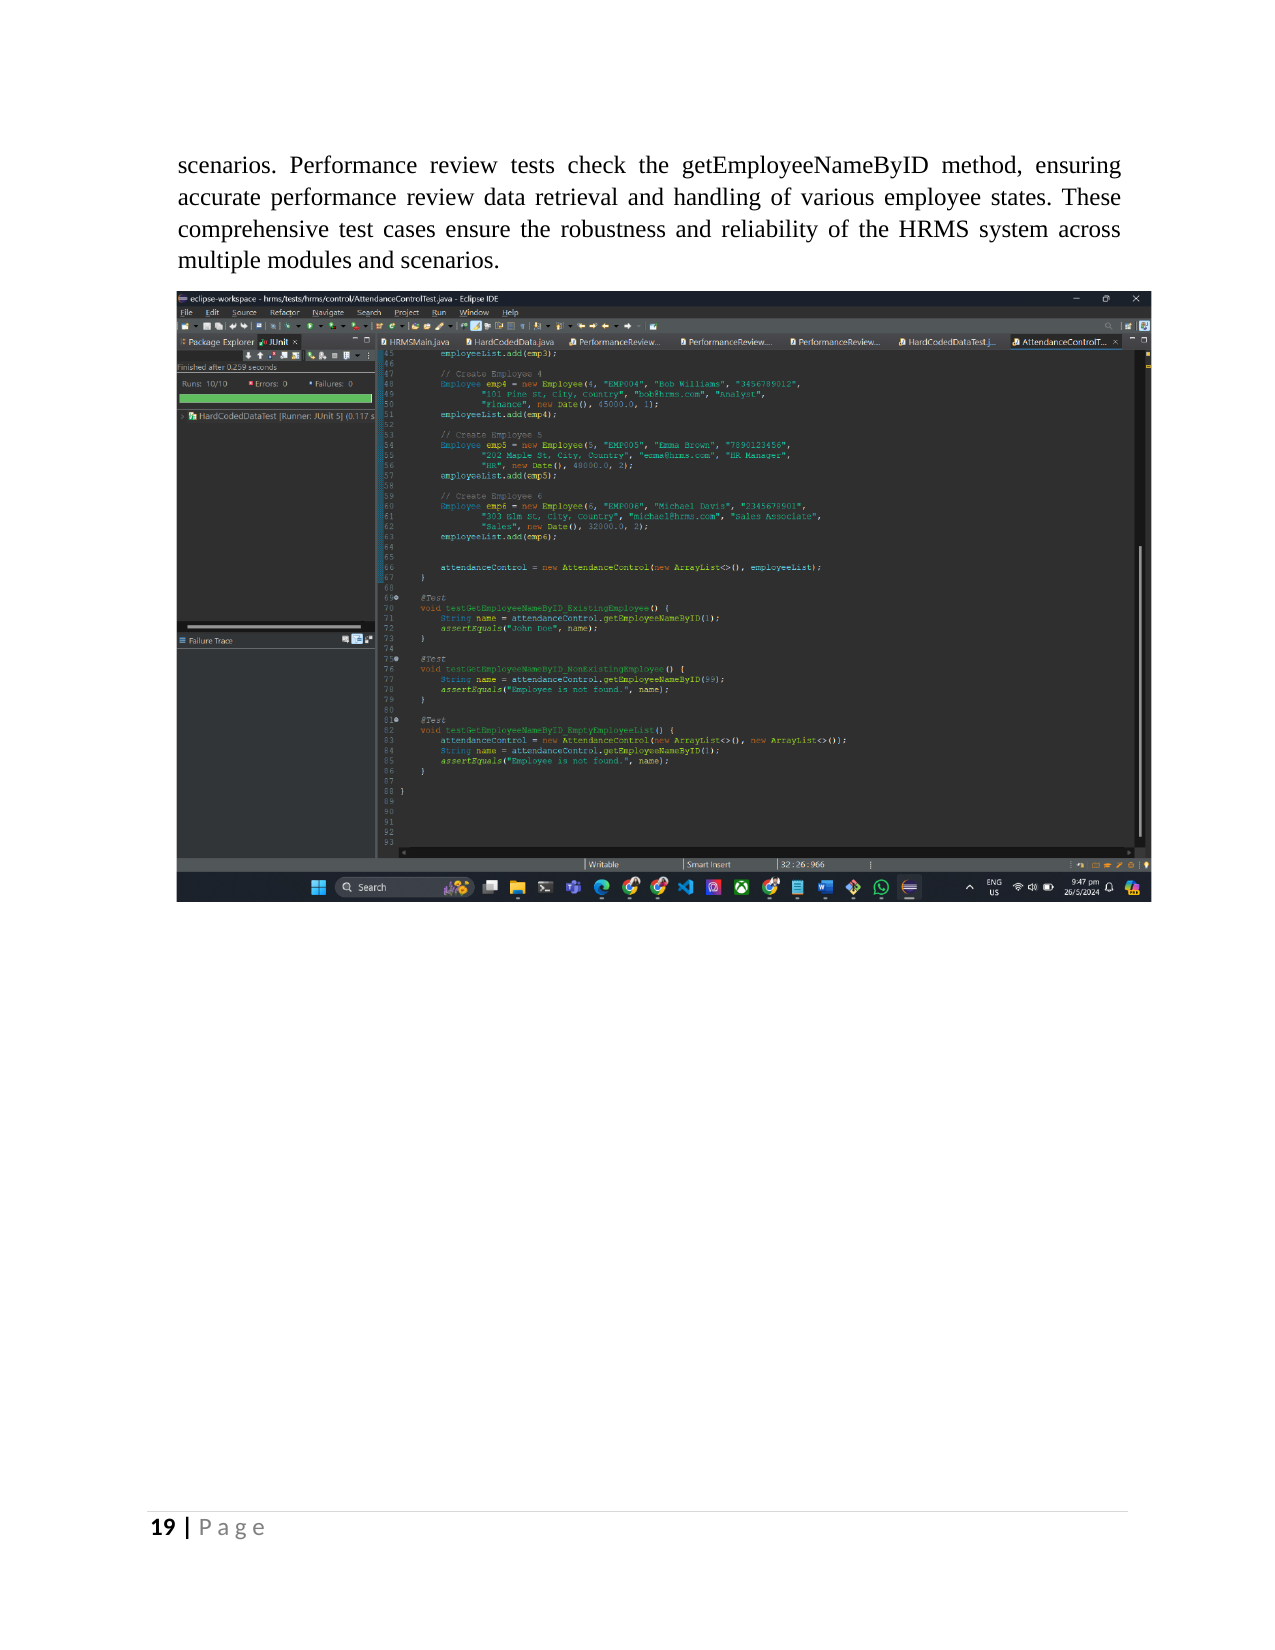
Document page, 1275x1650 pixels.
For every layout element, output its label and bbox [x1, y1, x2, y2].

picture [176, 291, 1152, 902]
text [177, 150, 1122, 274]
